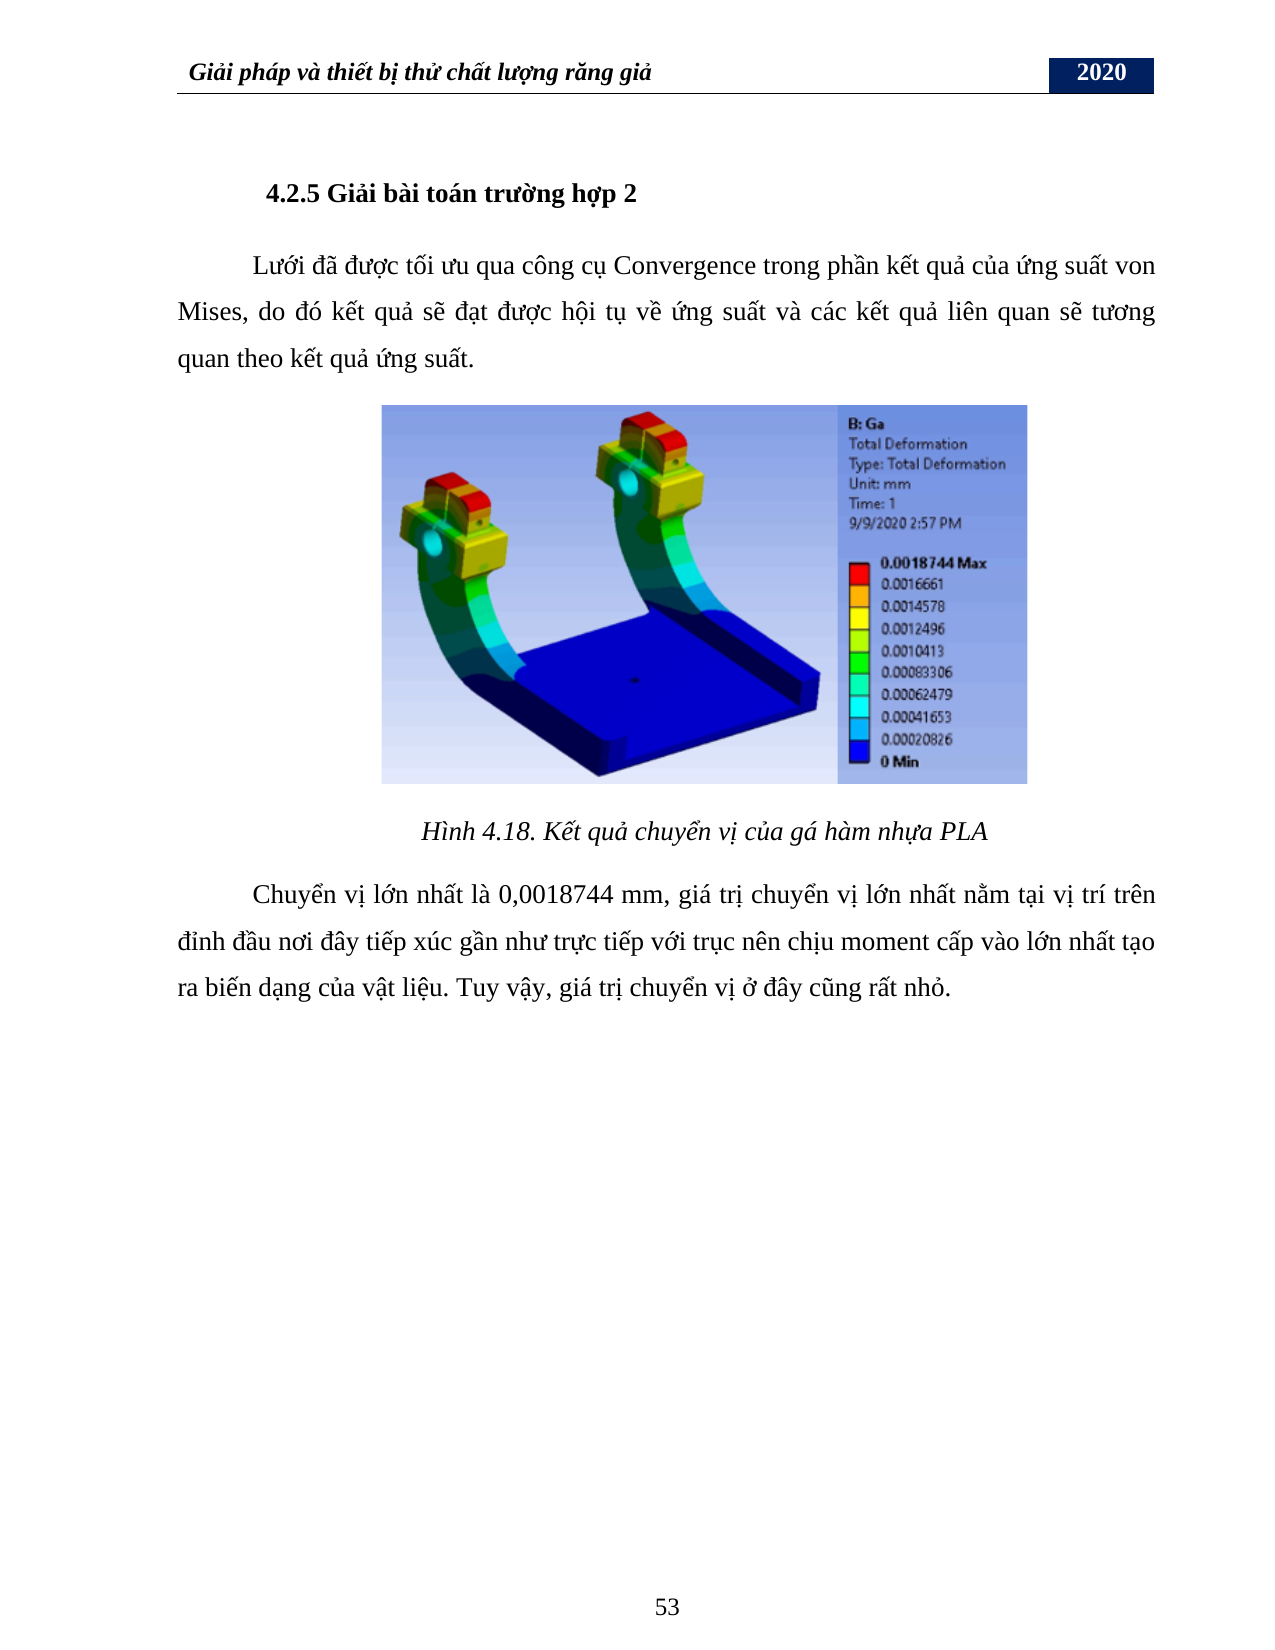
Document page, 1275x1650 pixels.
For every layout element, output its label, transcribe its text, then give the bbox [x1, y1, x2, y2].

subtitle 4.2.5 Giải bài toán trường hợp 2 [266, 177, 1157, 208]
text Chuyển vị lớn nhất là 0,0018744 mm, giá trị chuyển vị lớn nhất nằm tại vị trí trên đỉnh đầu nơi đây tiếp xúc gần như trực tiếp với trục nên chịu moment cấp vào lớn nhất tạo ra biến dạng của vật liệu. Tuy vậy, giá trị chuyển vị ở đây cũng rất nhỏ. [177, 878, 1157, 1002]
picture [381, 405, 1028, 784]
text Lưới đã được tối ưu qua công cụ Convergence trong phần kết quả của ứng suất von Mises, do đó kết quả sẽ đạt được hội tụ về ứng suất và các kết quả liên quan sẽ tương quan theo kết quả ứng suất. [177, 249, 1157, 373]
text Hình 4.18. Kết quả chuyển vị của gá hàm nhựa PLA [177, 815, 1157, 846]
